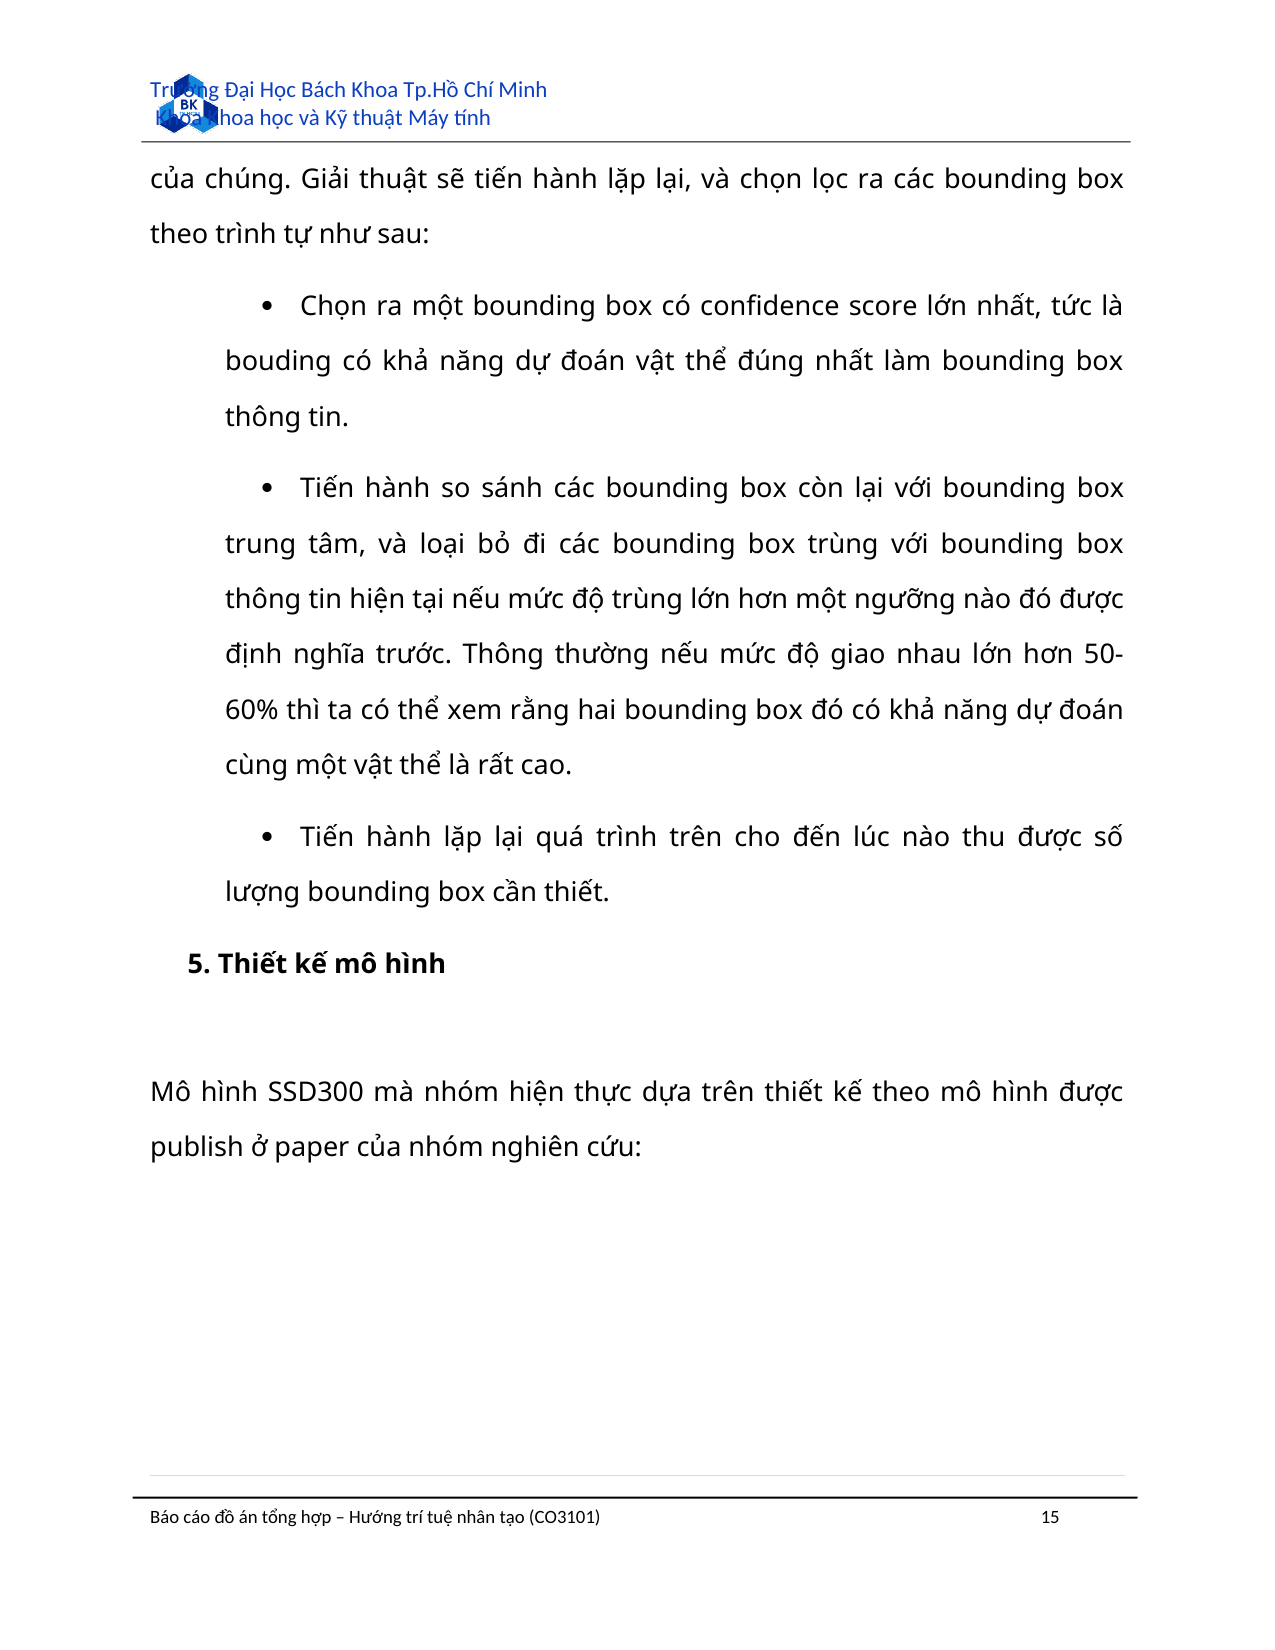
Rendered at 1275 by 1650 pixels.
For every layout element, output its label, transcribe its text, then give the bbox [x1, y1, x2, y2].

list Chọn ra một bounding box có confidence score lớn nhất, tức là bouding có khả năng dự đoán vật thể đúng nhất làm bounding box thông tin. [225, 286, 1125, 434]
picture [158, 72, 218, 134]
text Mô hình SSD300 mà nhóm hiện thực dựa trên thiết kế theo mô hình được publish ở paper của nhóm nghiên cứu: [150, 1017, 1125, 1164]
list Tiến hành lặp lại quá trình trên cho đến lúc nào thu được số lượng bounding box cần thiết. [225, 817, 1125, 910]
subtitle 5. Thiết kế mô hình [150, 945, 1125, 982]
list Tiến hành so sánh các bounding box còn lại với bounding box trung tâm, và loại bỏ đi các bounding box trùng với bounding box thông tin hiện tại nếu mức độ trùng lớn hơn một ngưỡng nào đó được định nghĩa trước. Thông thường nếu mức độ giao nhau lớn hơn 50-60% thì ta có thể xem rằng hai bounding box đó có khả năng dự đoán cùng một vật thể là rất cao. [225, 469, 1125, 782]
picture [214, 112, 218, 123]
